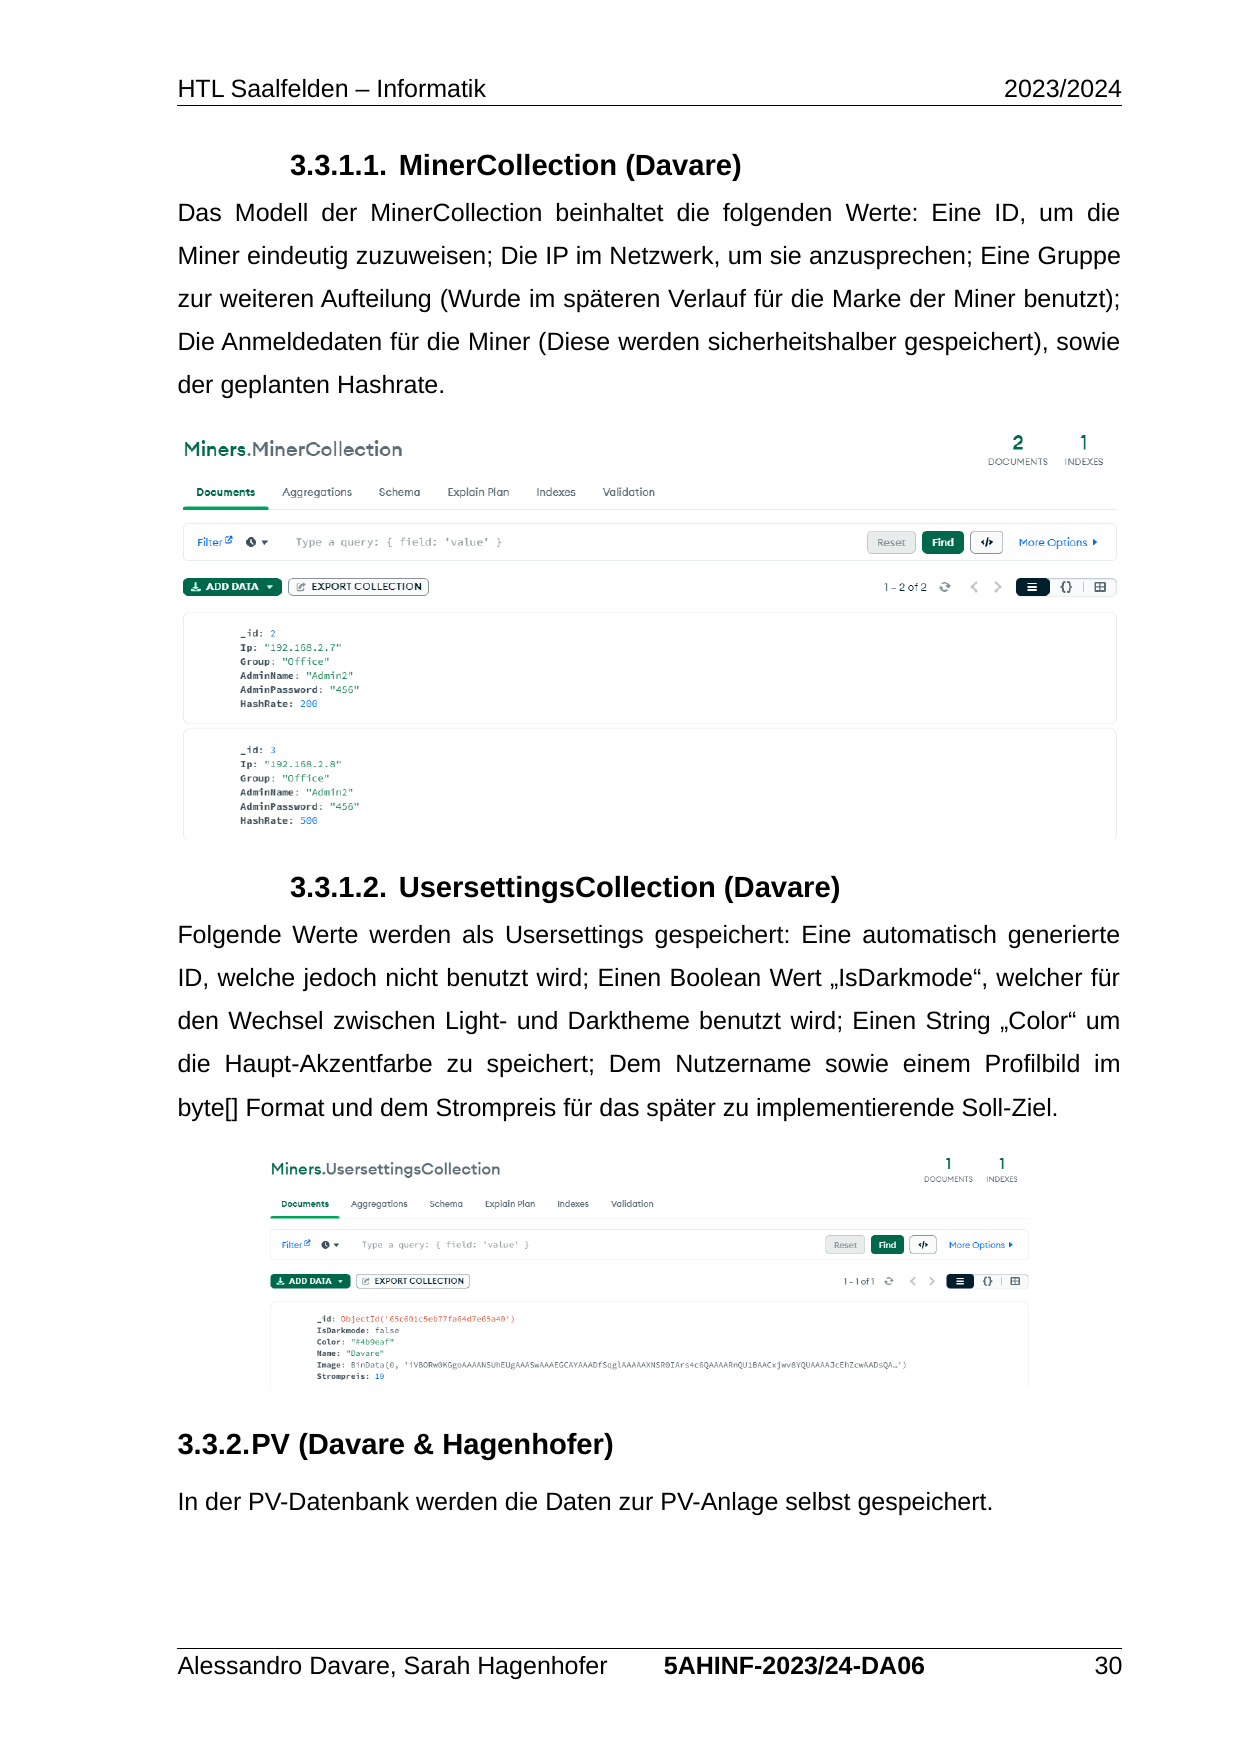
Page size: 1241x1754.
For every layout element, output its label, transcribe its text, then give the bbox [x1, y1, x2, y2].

picture [268, 1152, 1031, 1388]
text Folgende Werte werden als Usersettings gespeichert: Eine automatisch generierte ID, welche jedoch nicht benutzt wird; Einen Boolean Wert „IsDarkmode“, welcher für den Wechsel zwischen Light- und Darktheme benutzt wird; Einen String „Color“ um die Haupt-Akzentfarbe zu speichert; Dem Nutzername sowie einem Profilbild im byte[] Format und dem Strompreis für das später zu implementierende Soll-Ziel. [177, 920, 1122, 1121]
picture [177, 430, 1123, 839]
text In der PV-Datenbank werden die Daten zur PV-Anlage selbst gespeichert. [177, 1487, 1122, 1516]
text Das Modell der MinerCollection beinhaltet die folgenden Werte: Eine ID, um die Miner eindeutig zuzuweisen; Die IP im Netzwerk, um sie anzusprechen; Eine Gruppe zur weiteren Aufteilung (Wurde im späteren Verlauf für die Marke der Miner benutzt); Die Anmeldedaten für die Miner (Diese werden sicherheitshalber gespeichert), sowie der geplanten Hashrate. [177, 198, 1122, 399]
subtitle UsersettingsCollection (Davare) [290, 870, 1122, 903]
subtitle MinerCollection (Davare) [290, 148, 1122, 181]
subtitle PV (Davare & Hagenhofer) [177, 1427, 1122, 1460]
